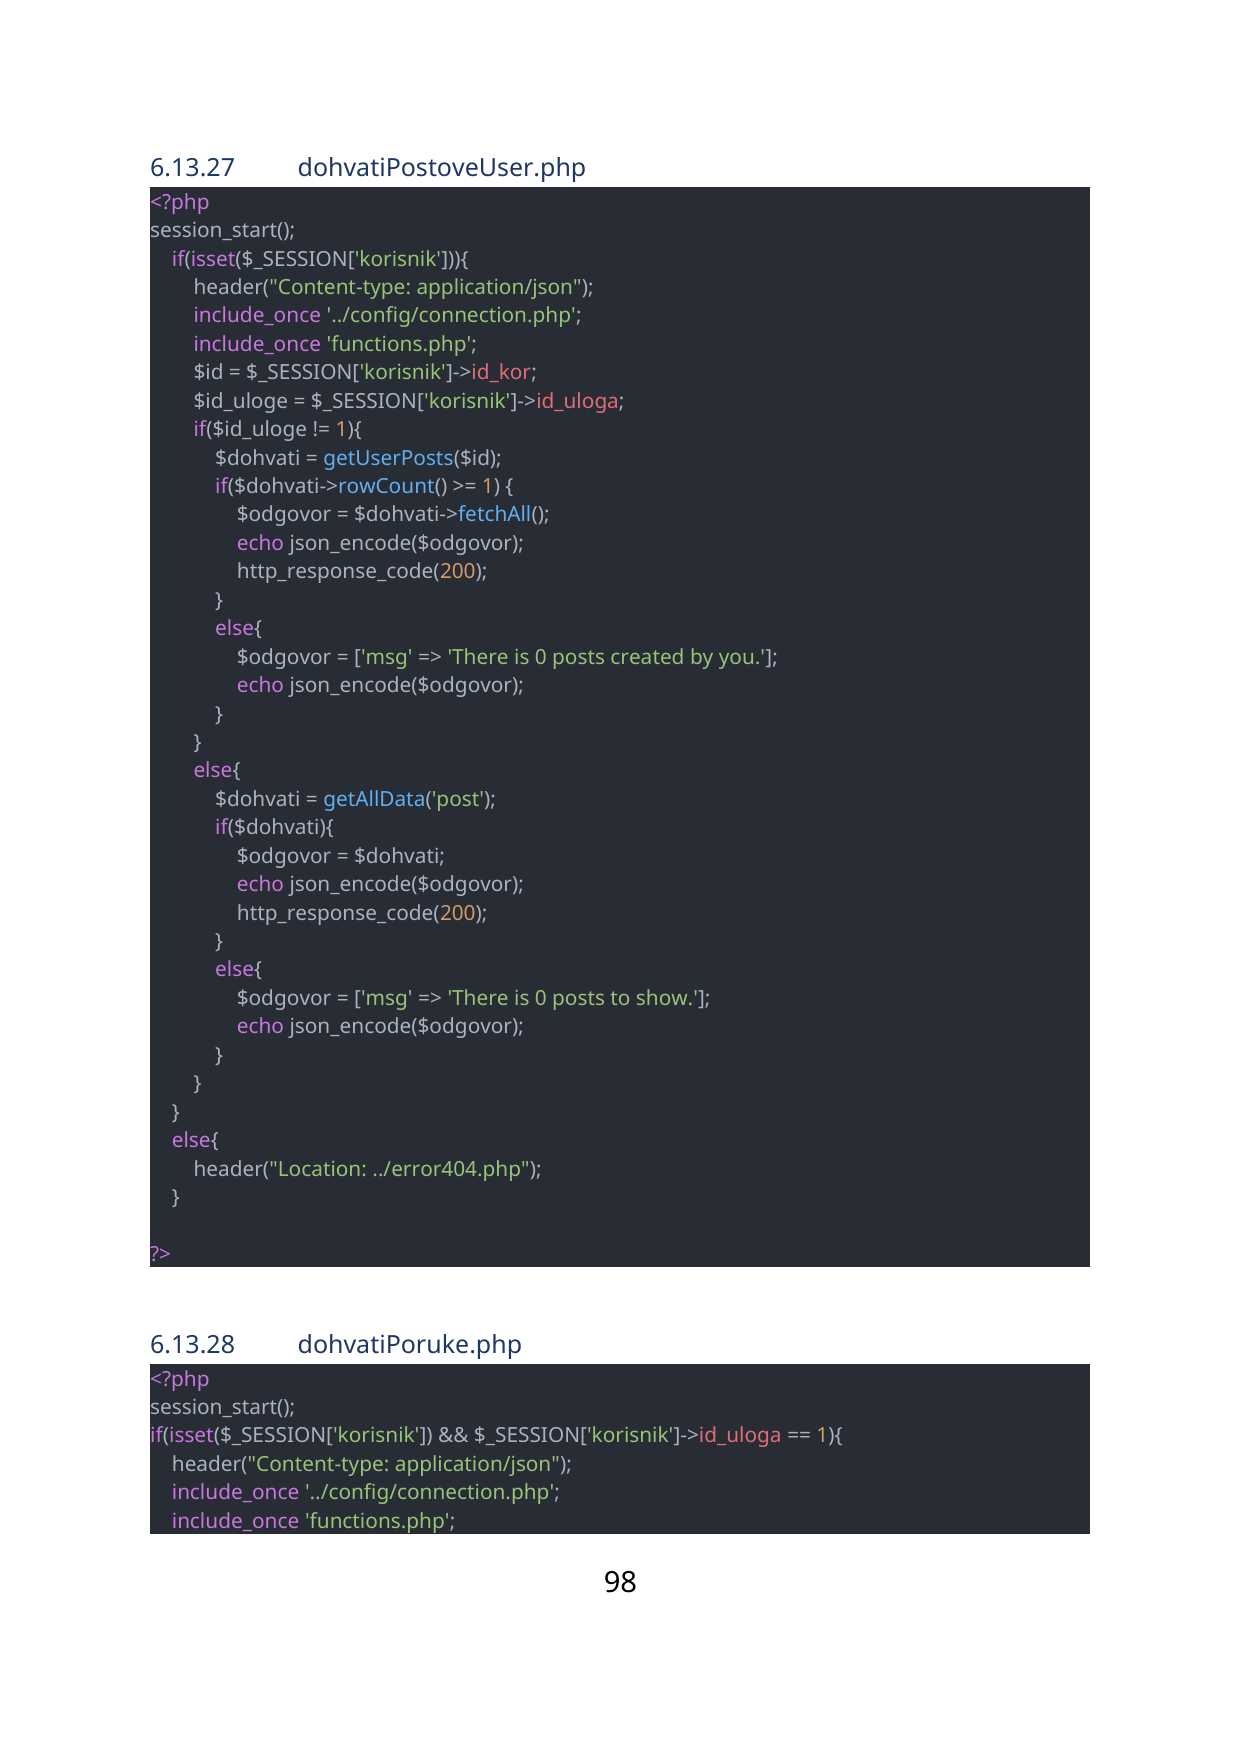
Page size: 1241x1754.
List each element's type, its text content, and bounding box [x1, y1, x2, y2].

text <?php session_start(); if(isset($_SESSION['korisnik'])){ header("Content-type: application/json"); include_once '../config/connection.php'; include_once 'functions.php'; $id = $_SESSION['korisnik']->id_kor; $id_uloge = $_SESSION['korisnik']->id_uloga; if($id_uloge != 1){ $dohvati = getUserPosts($id); if($dohvati->rowCount() >= 1) { $odgovor = $dohvati->fetchAll(); echo json_encode($odgovor); http_response_code(200); } else{ $odgovor = ['msg' => 'There is 0 posts created by you.']; echo json_encode($odgovor); } } else{ $dohvati = getAllData('post'); if($dohvati){ $odgovor = $dohvati; echo json_encode($odgovor); http_response_code(200); } else{ $odgovor = ['msg' => 'There is 0 posts to show.']; echo json_encode($odgovor); } } } else{ header("Location: ../error404.php"); } ?> [150, 187, 1090, 1267]
subtitle dohvatiPoruke.php [150, 1327, 1090, 1361]
subtitle dohvatiPostoveUser.php [150, 150, 1090, 184]
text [150, 1364, 1090, 1534]
